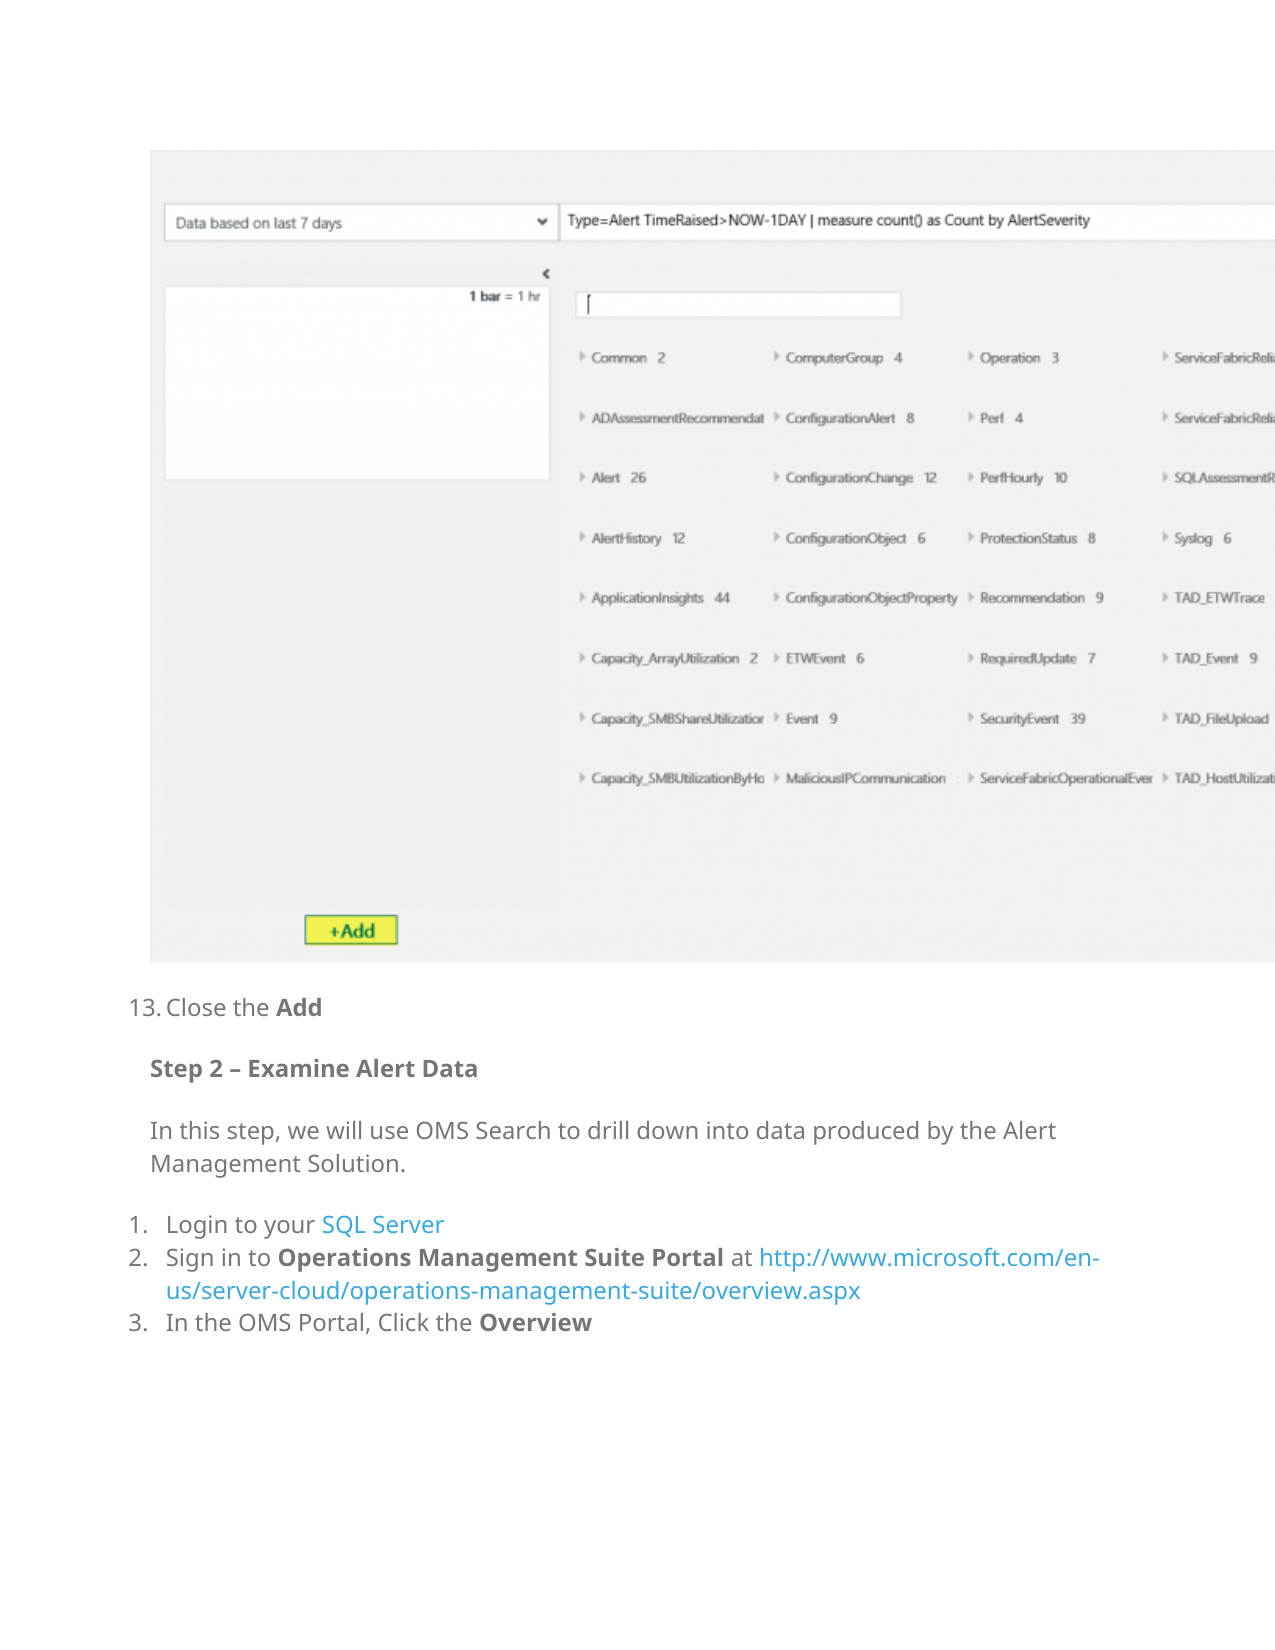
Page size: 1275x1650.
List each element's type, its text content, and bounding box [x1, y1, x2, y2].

picture [150, 150, 1275, 962]
text In this step, we will use OMS Search to drill down into data produced by the Alert Management Solution. [150, 1114, 1125, 1179]
list Login to your SQL Server [128, 1208, 1125, 1241]
text Step 2 – Examine Alert Data [150, 1052, 1125, 1085]
list In the OMS Portal, Click the Overview [128, 1306, 1125, 1339]
list Sign in to Operations Management Suite Portal at http://www.microsoft.com/en-us/server-cloud/operations-management-suite/overview.aspx [128, 1241, 1125, 1306]
list Close the Add [128, 990, 1125, 1023]
